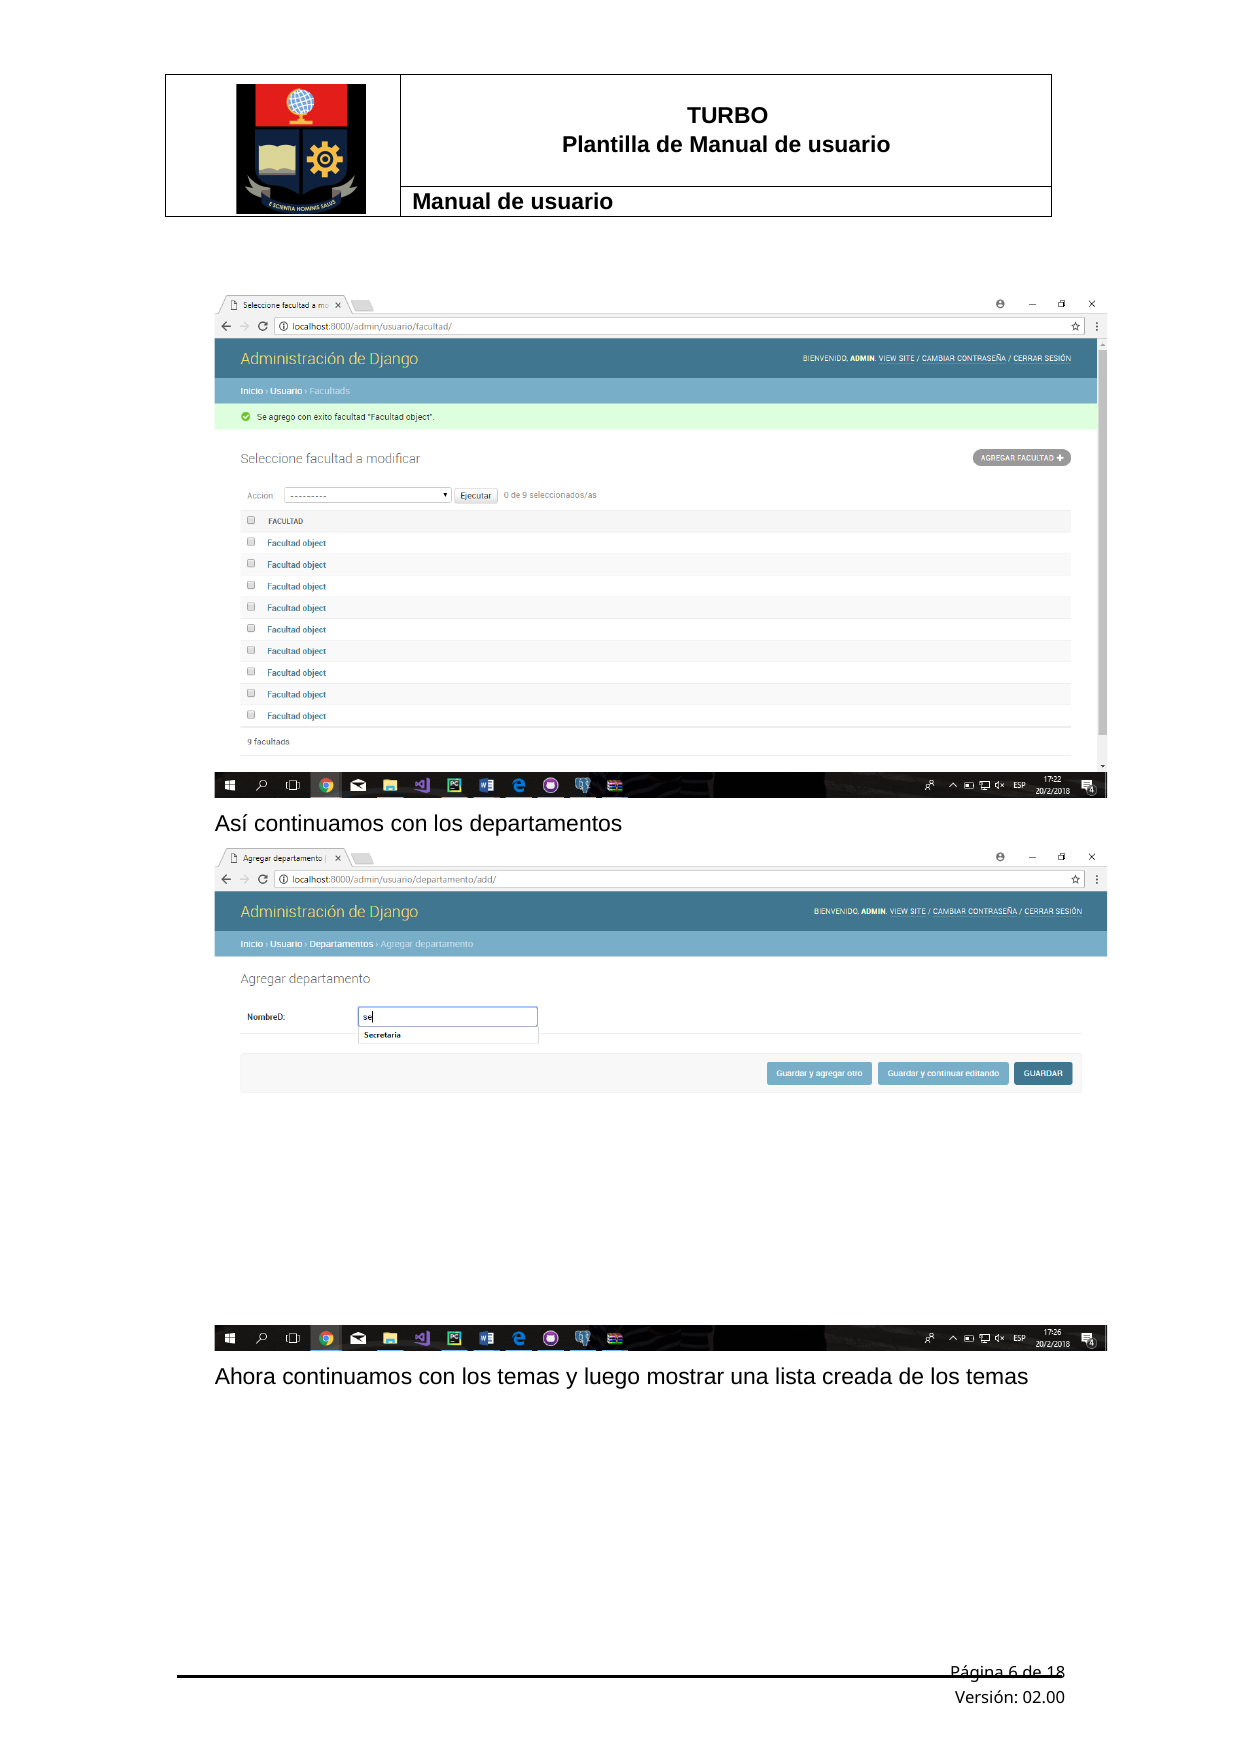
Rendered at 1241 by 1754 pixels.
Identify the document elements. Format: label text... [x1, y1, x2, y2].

text Así continuamos con los departamentos [214, 810, 1069, 836]
text Ahora continuamos con los temas y luego mostrar una lista creada de los temas [214, 1363, 1069, 1389]
picture [236, 84, 366, 214]
picture [214, 295, 1108, 798]
picture [214, 848, 1108, 1351]
